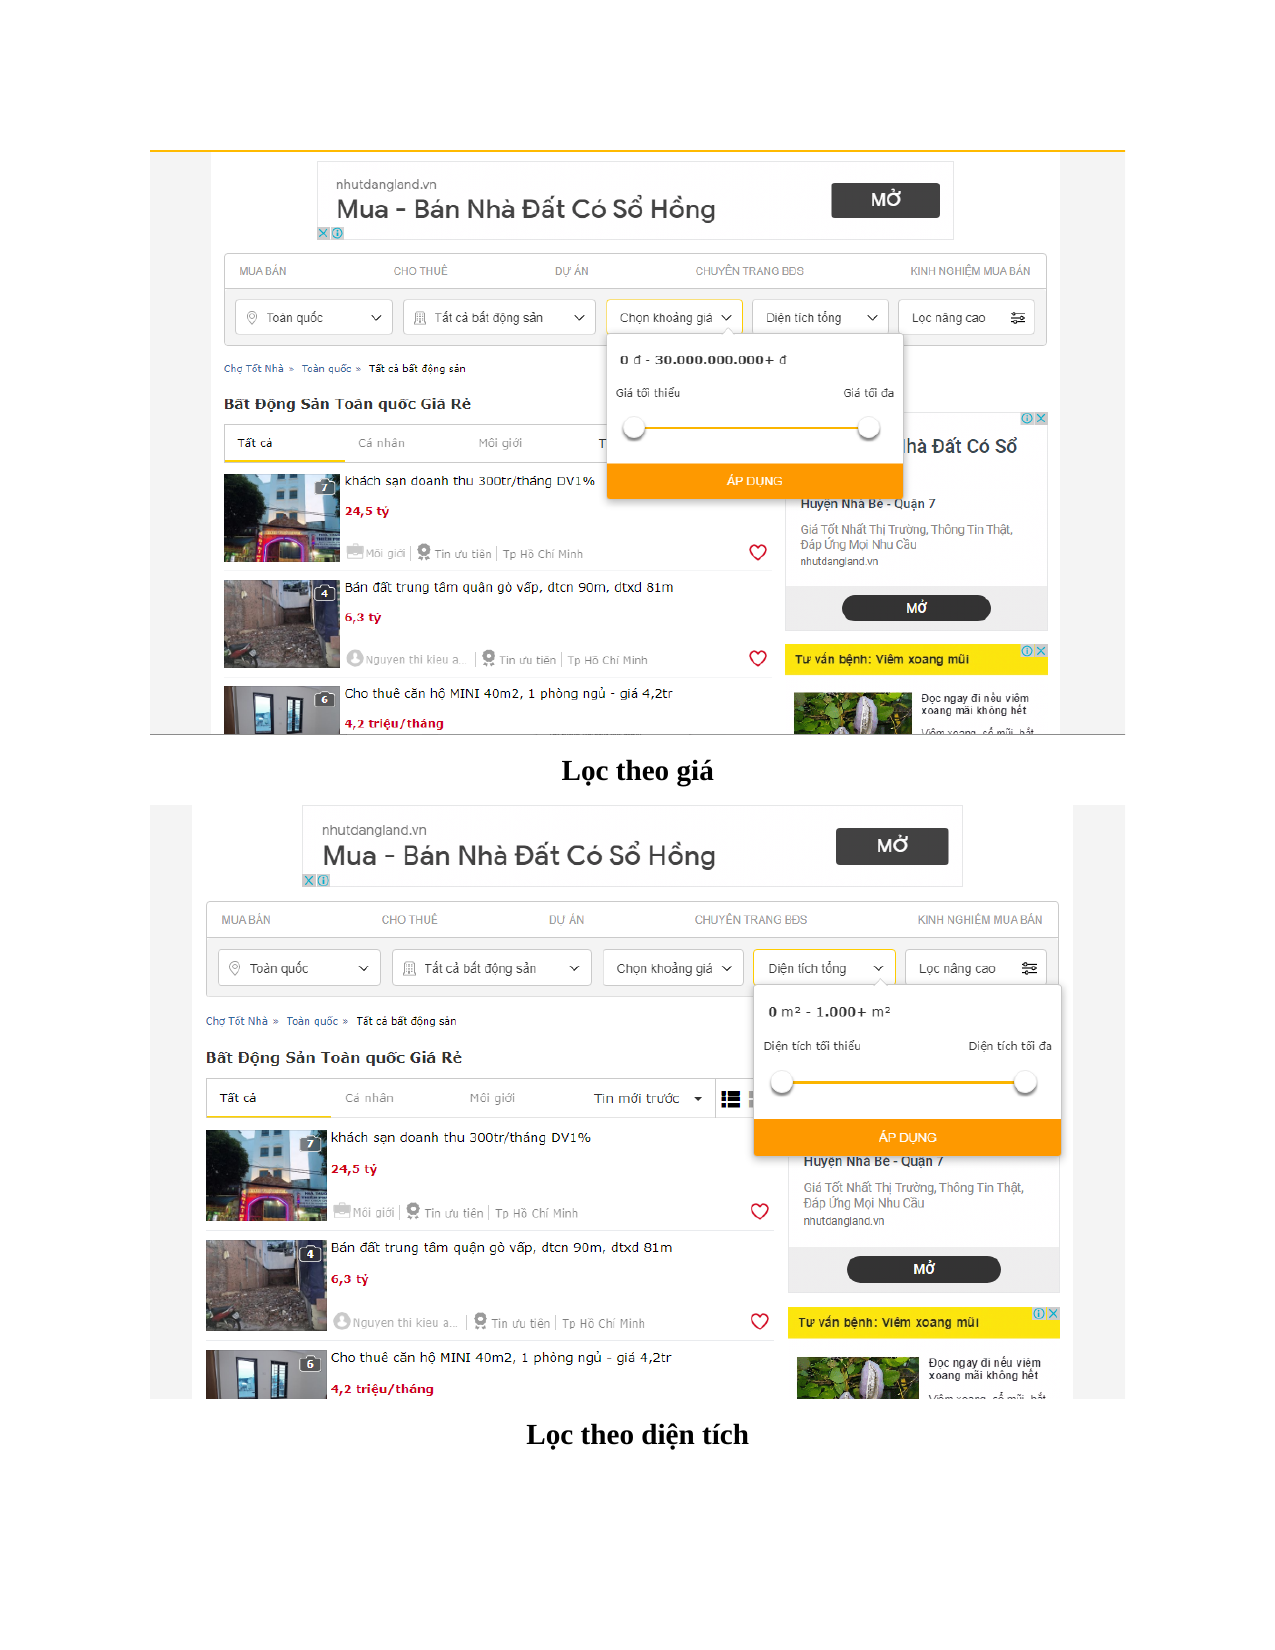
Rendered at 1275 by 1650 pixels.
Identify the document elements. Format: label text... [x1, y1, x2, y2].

text Lọc theo giá [150, 753, 1125, 787]
text Lọc theo diện tích [150, 1417, 1125, 1451]
picture [150, 805, 1125, 1399]
picture [150, 150, 1125, 735]
